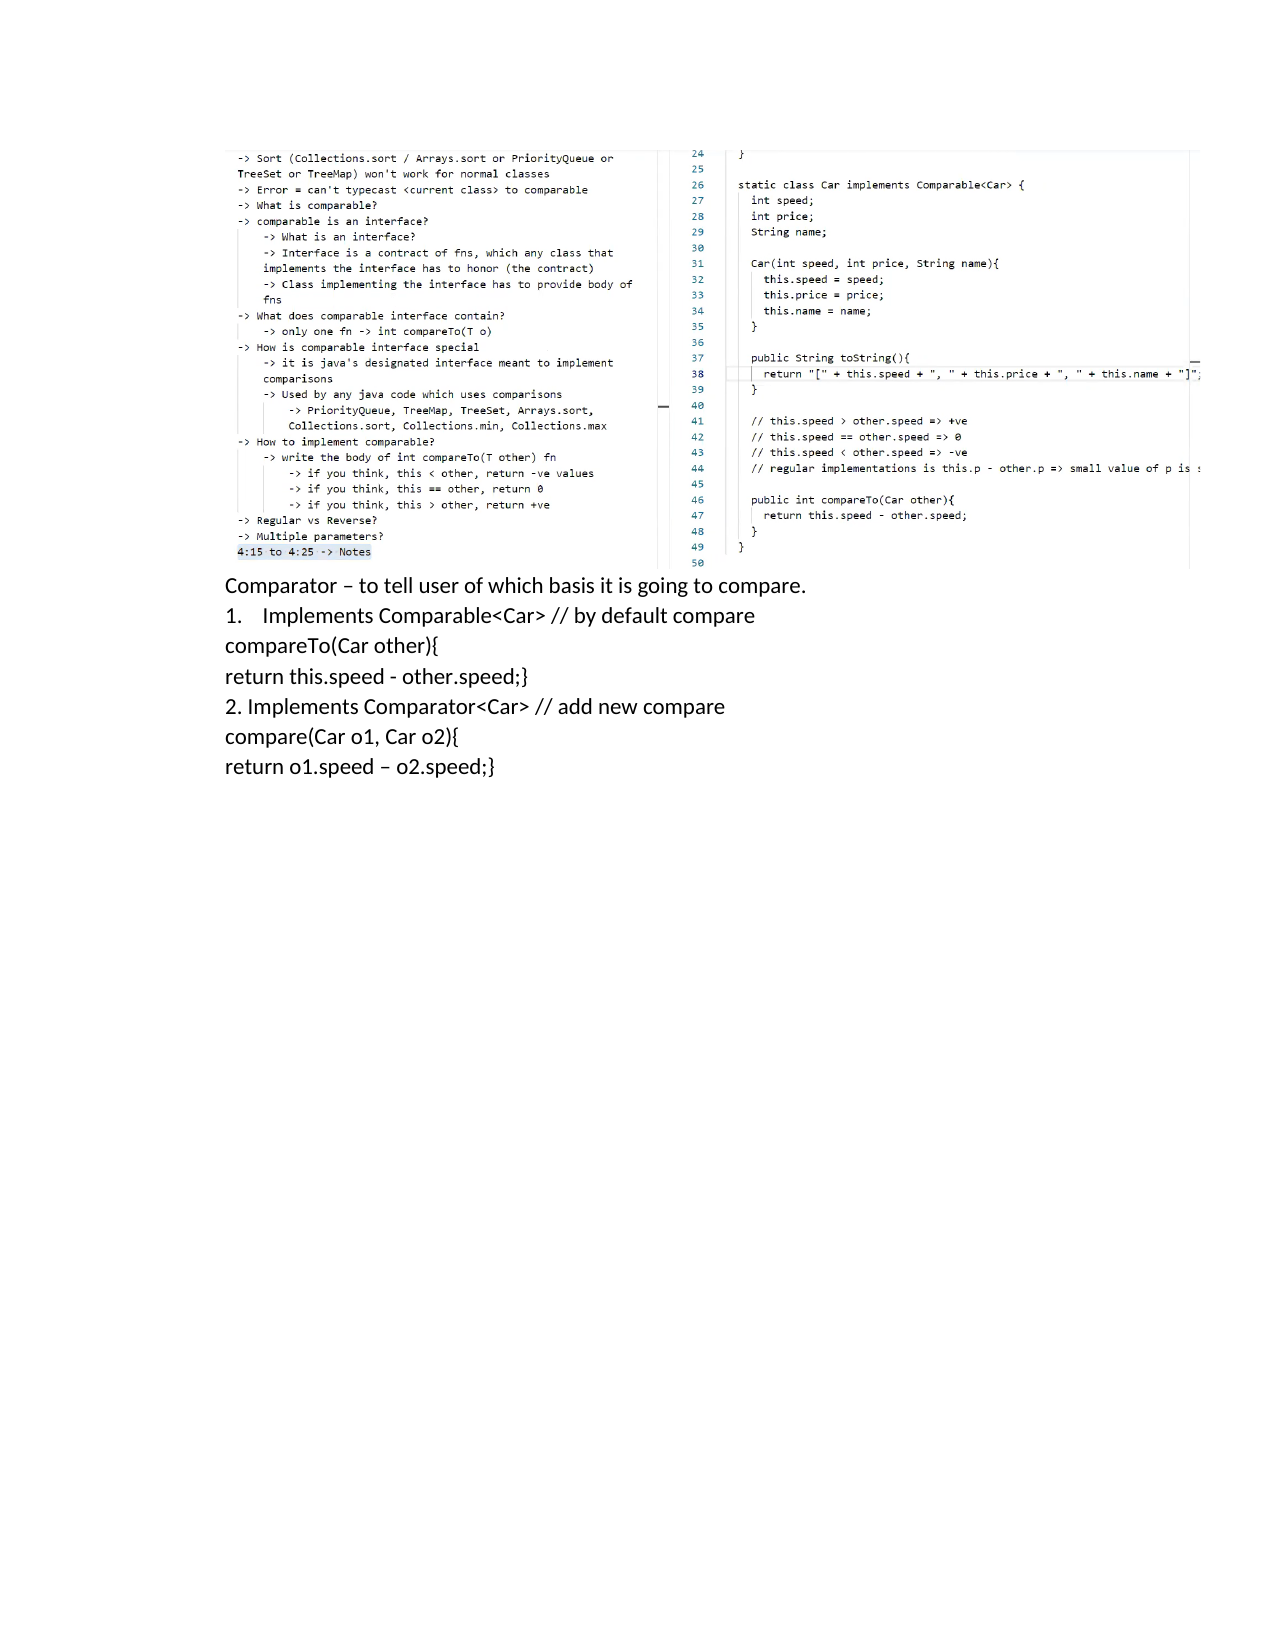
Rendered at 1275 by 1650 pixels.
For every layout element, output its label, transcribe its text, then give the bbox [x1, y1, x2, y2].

list Comparator – to tell user of which basis it is going to compare. [225, 571, 1125, 599]
list return o1.speed – o2.speed;} [225, 752, 1125, 781]
list compare(Car o1, Car o2){ [225, 722, 1125, 750]
picture [225, 150, 1200, 569]
list 2. Implements Comparator<Car> // add new compare [225, 692, 1125, 720]
list Implements Comparable<Car> // by default compare [225, 601, 1125, 629]
list return this.speed - other.speed;} [225, 662, 1125, 690]
list compareTo(Car other){ [225, 632, 1125, 660]
